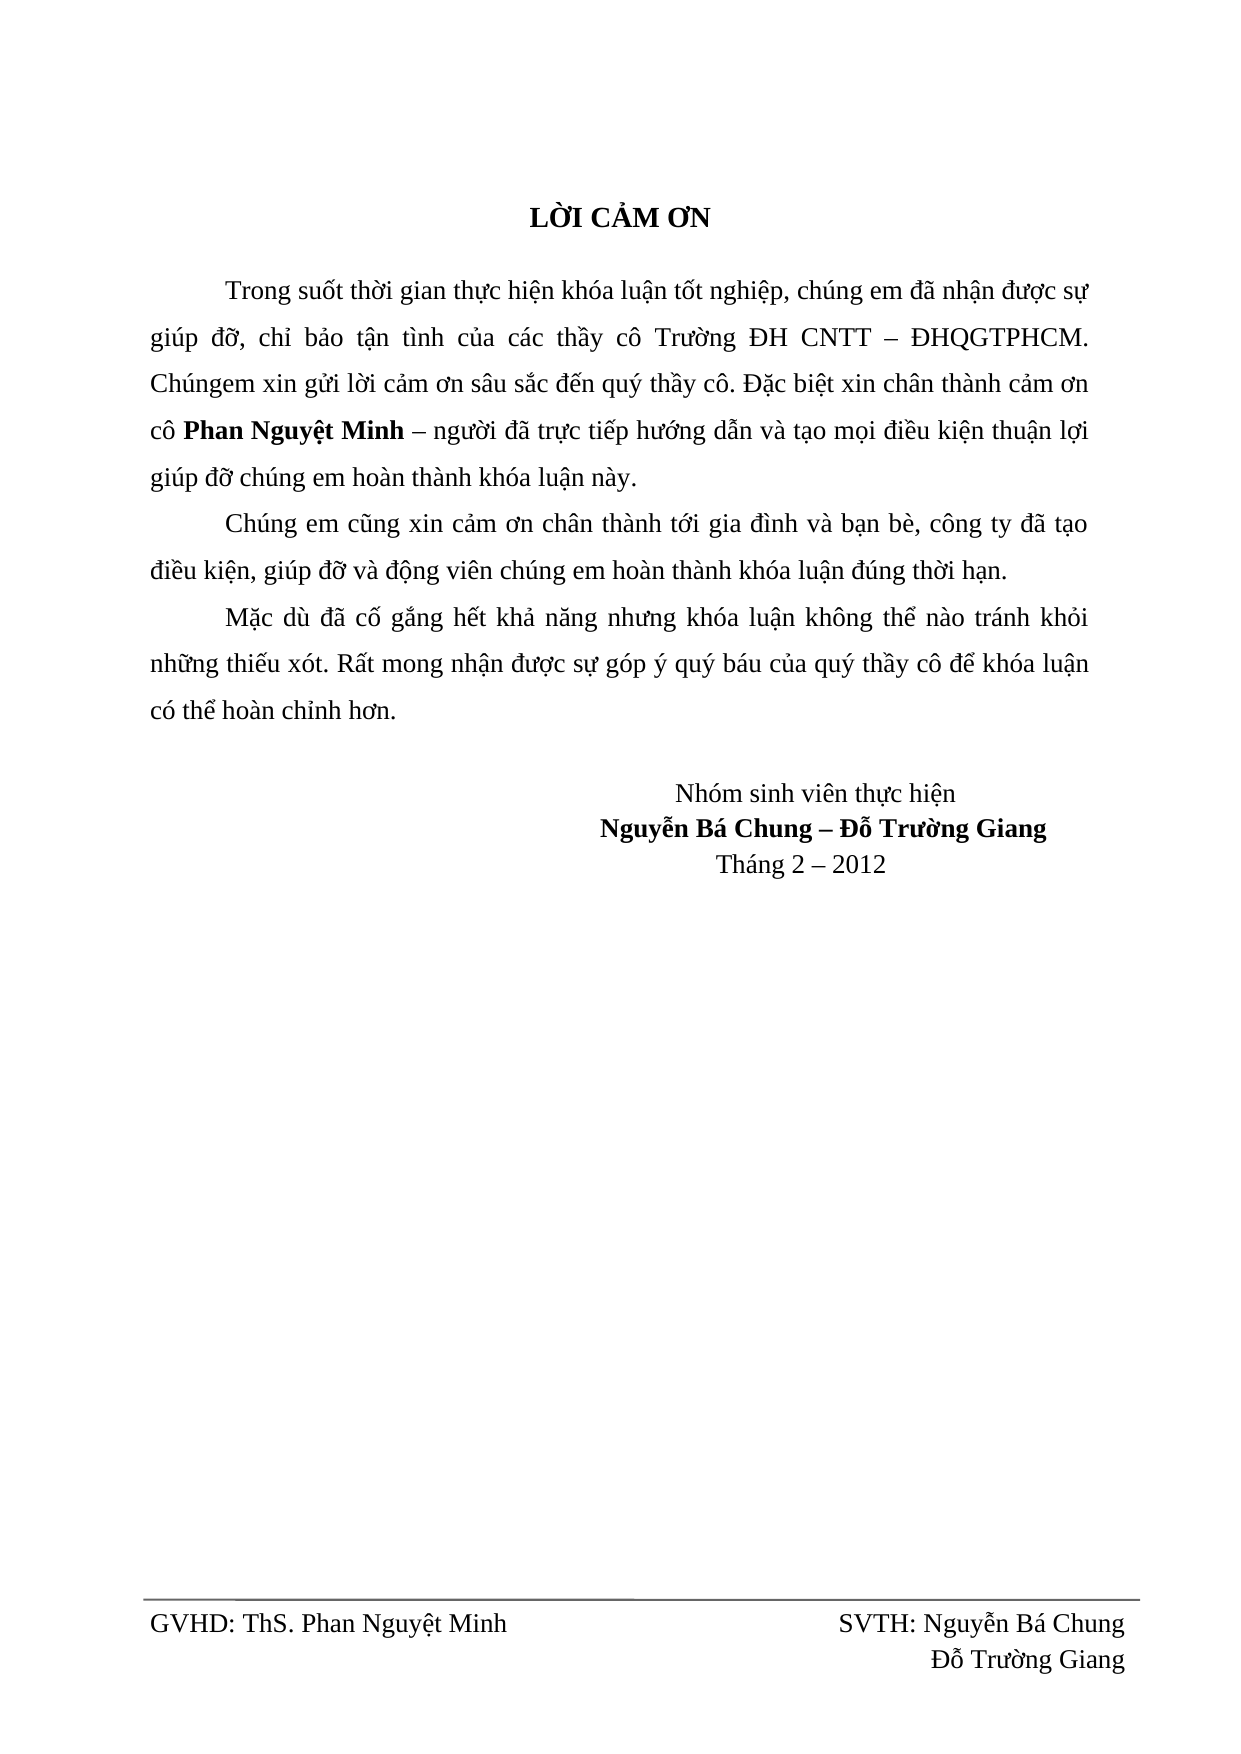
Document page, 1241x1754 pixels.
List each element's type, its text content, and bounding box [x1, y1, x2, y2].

text Mặc dù đã cố gắng hết khả năng nhưng khóa luận không thể nào tránh khỏi những thiếu xót. Rất mong nhận được sự góp ý quý báu của quý thầy cô để khóa luận có thể hoàn chỉnh hơn. [150, 601, 1090, 725]
text Tháng 2 – 2012 [150, 848, 1090, 879]
text Nhóm sinh viên thực hiện [150, 777, 1090, 808]
text Chúng em cũng xin cảm ơn chân thành tới gia đình và bạn bè, công ty đã tạo điều kiện, giúp đỡ và động viên chúng em hoàn thành khóa luận đúng thời hạn. [150, 508, 1090, 585]
text Trong suốt thời gian thực hiện khóa luận tốt nghiệp, chúng em đã nhận được sự giúp đỡ, chỉ bảo tận tình của các thầy cô Trường ĐH CNTT – ĐHQGTPHCM. Chúngem xin gửi lời cảm ơn sâu sắc đến quý thầy cô. Đặc biệt xin chân thành cảm ơn cô Phan Nguyệt Minh – người đã trực tiếp hướng dẫn và tạo mọi điều kiện thuận lợi giúp đỡ chúng em hoàn thành khóa luận này. [150, 274, 1090, 492]
subtitle LỜI CẢM ƠN [150, 200, 1090, 233]
text Nguyễn Bá Chung – Đỗ Trường Giang [150, 812, 1090, 843]
